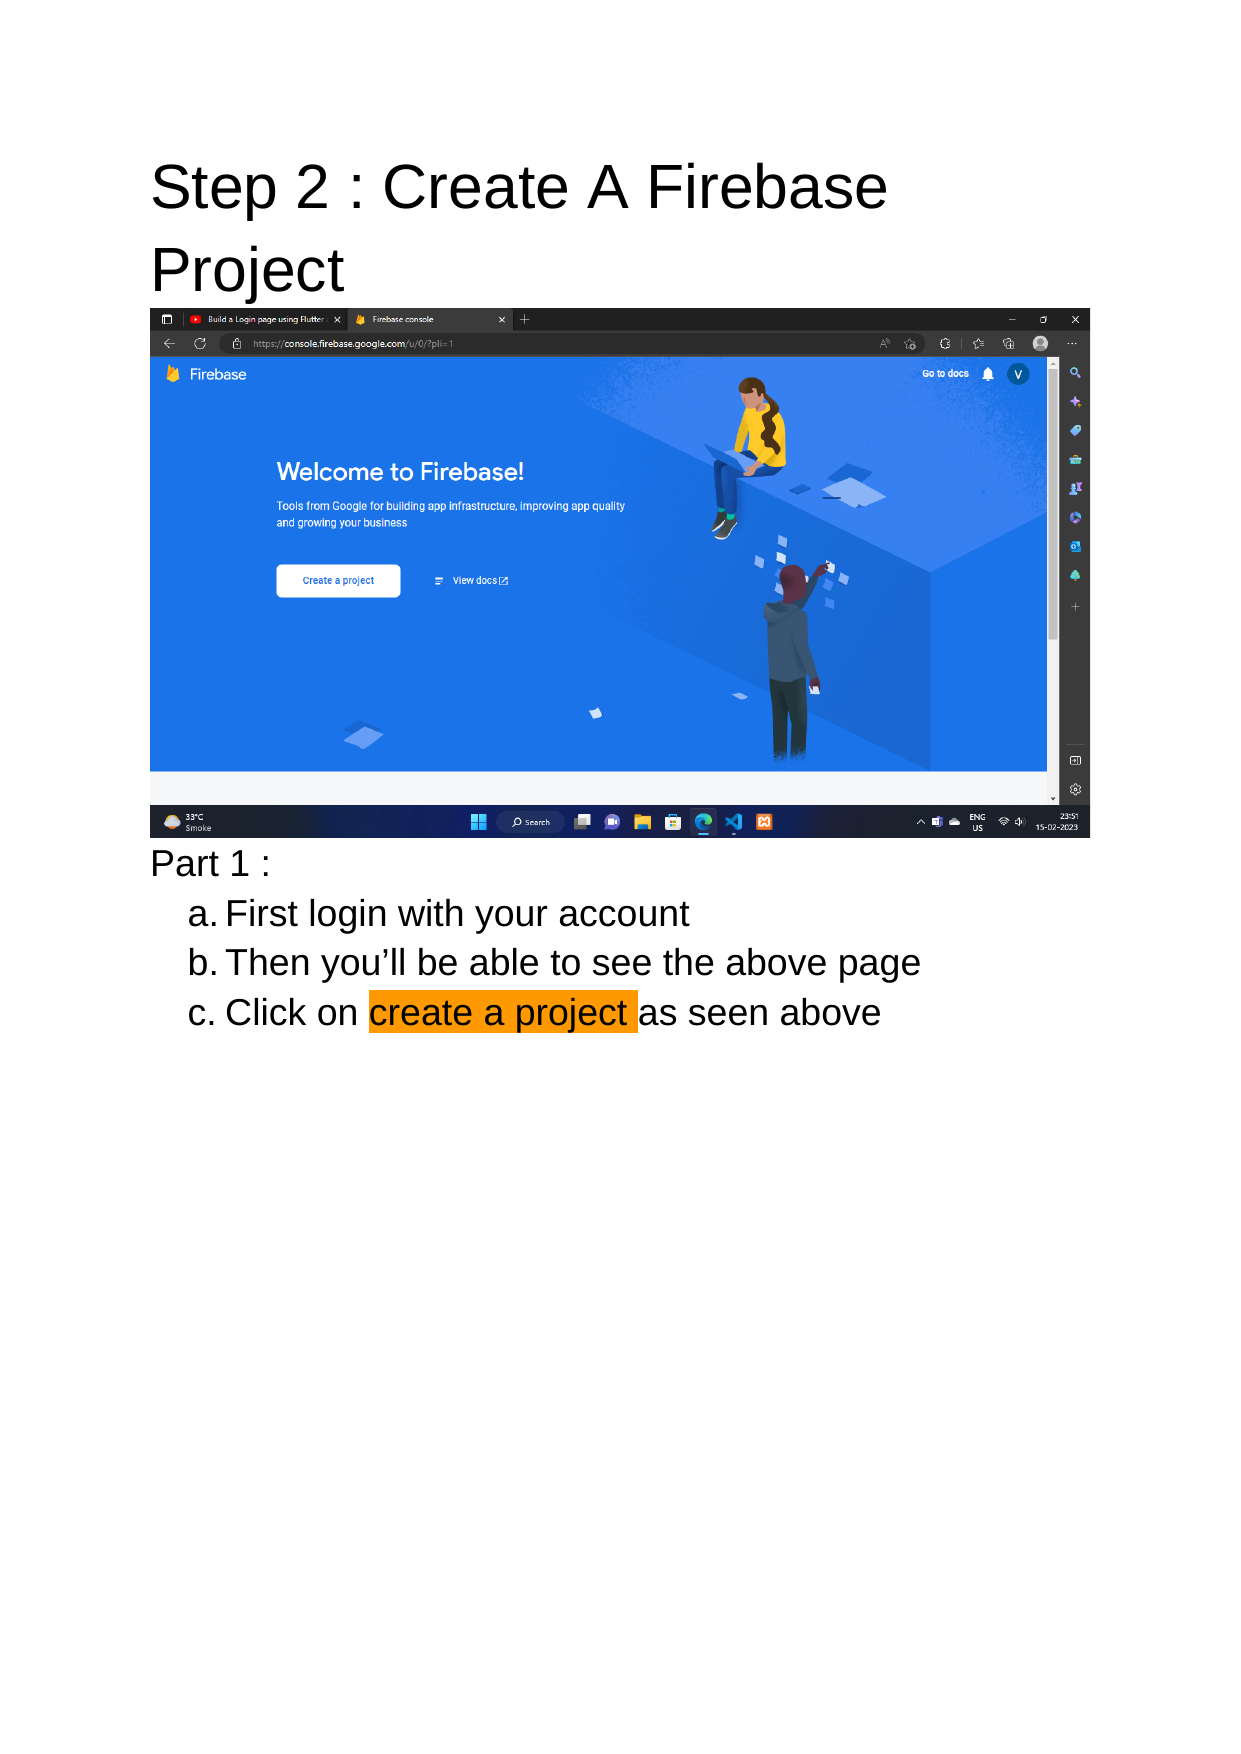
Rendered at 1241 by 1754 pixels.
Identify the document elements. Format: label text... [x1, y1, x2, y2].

picture [150, 308, 1091, 838]
text Part 1 : [150, 841, 1090, 884]
list Then you’ll be able to see the above page [187, 941, 1090, 984]
list First login with your account [187, 891, 1090, 934]
text Step 2 : Create A Firebase Project [150, 150, 1090, 308]
list Click on create a project as seen above [187, 990, 369, 1033]
list Click on create a project as seen above [638, 990, 1090, 1033]
